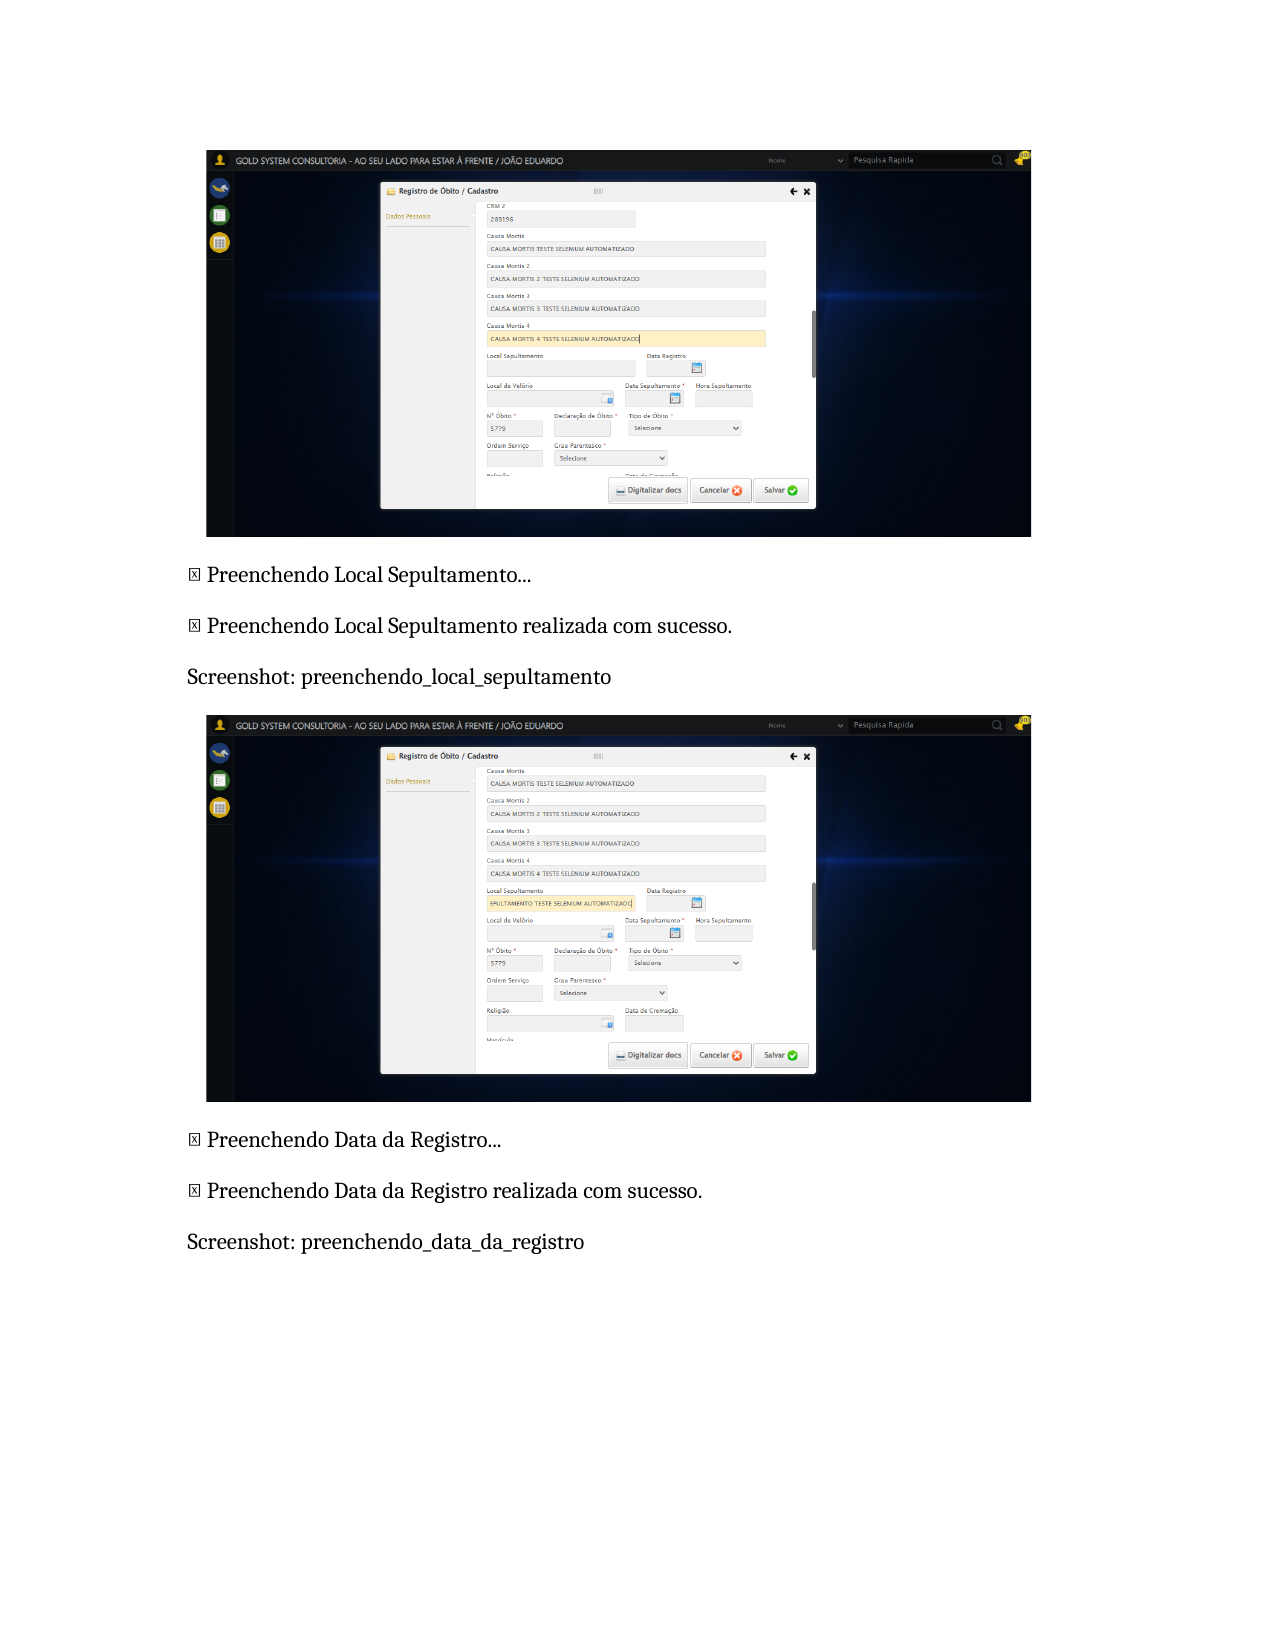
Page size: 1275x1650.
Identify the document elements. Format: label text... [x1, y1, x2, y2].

picture [206, 150, 1032, 537]
picture [206, 715, 1032, 1102]
text Screenshot: preenchendo_data_da_registro [187, 1229, 1087, 1255]
text 🔄 Preenchendo Data da Registro... [187, 1127, 1087, 1153]
text ✅ Preenchendo Local Sepultamento realizada com sucesso. [187, 613, 1087, 639]
text ✅ Preenchendo Data da Registro realizada com sucesso. [187, 1178, 1087, 1204]
text 🔄 Preenchendo Local Sepultamento... [187, 562, 1087, 588]
text Screenshot: preenchendo_local_sepultamento [187, 664, 1087, 690]
